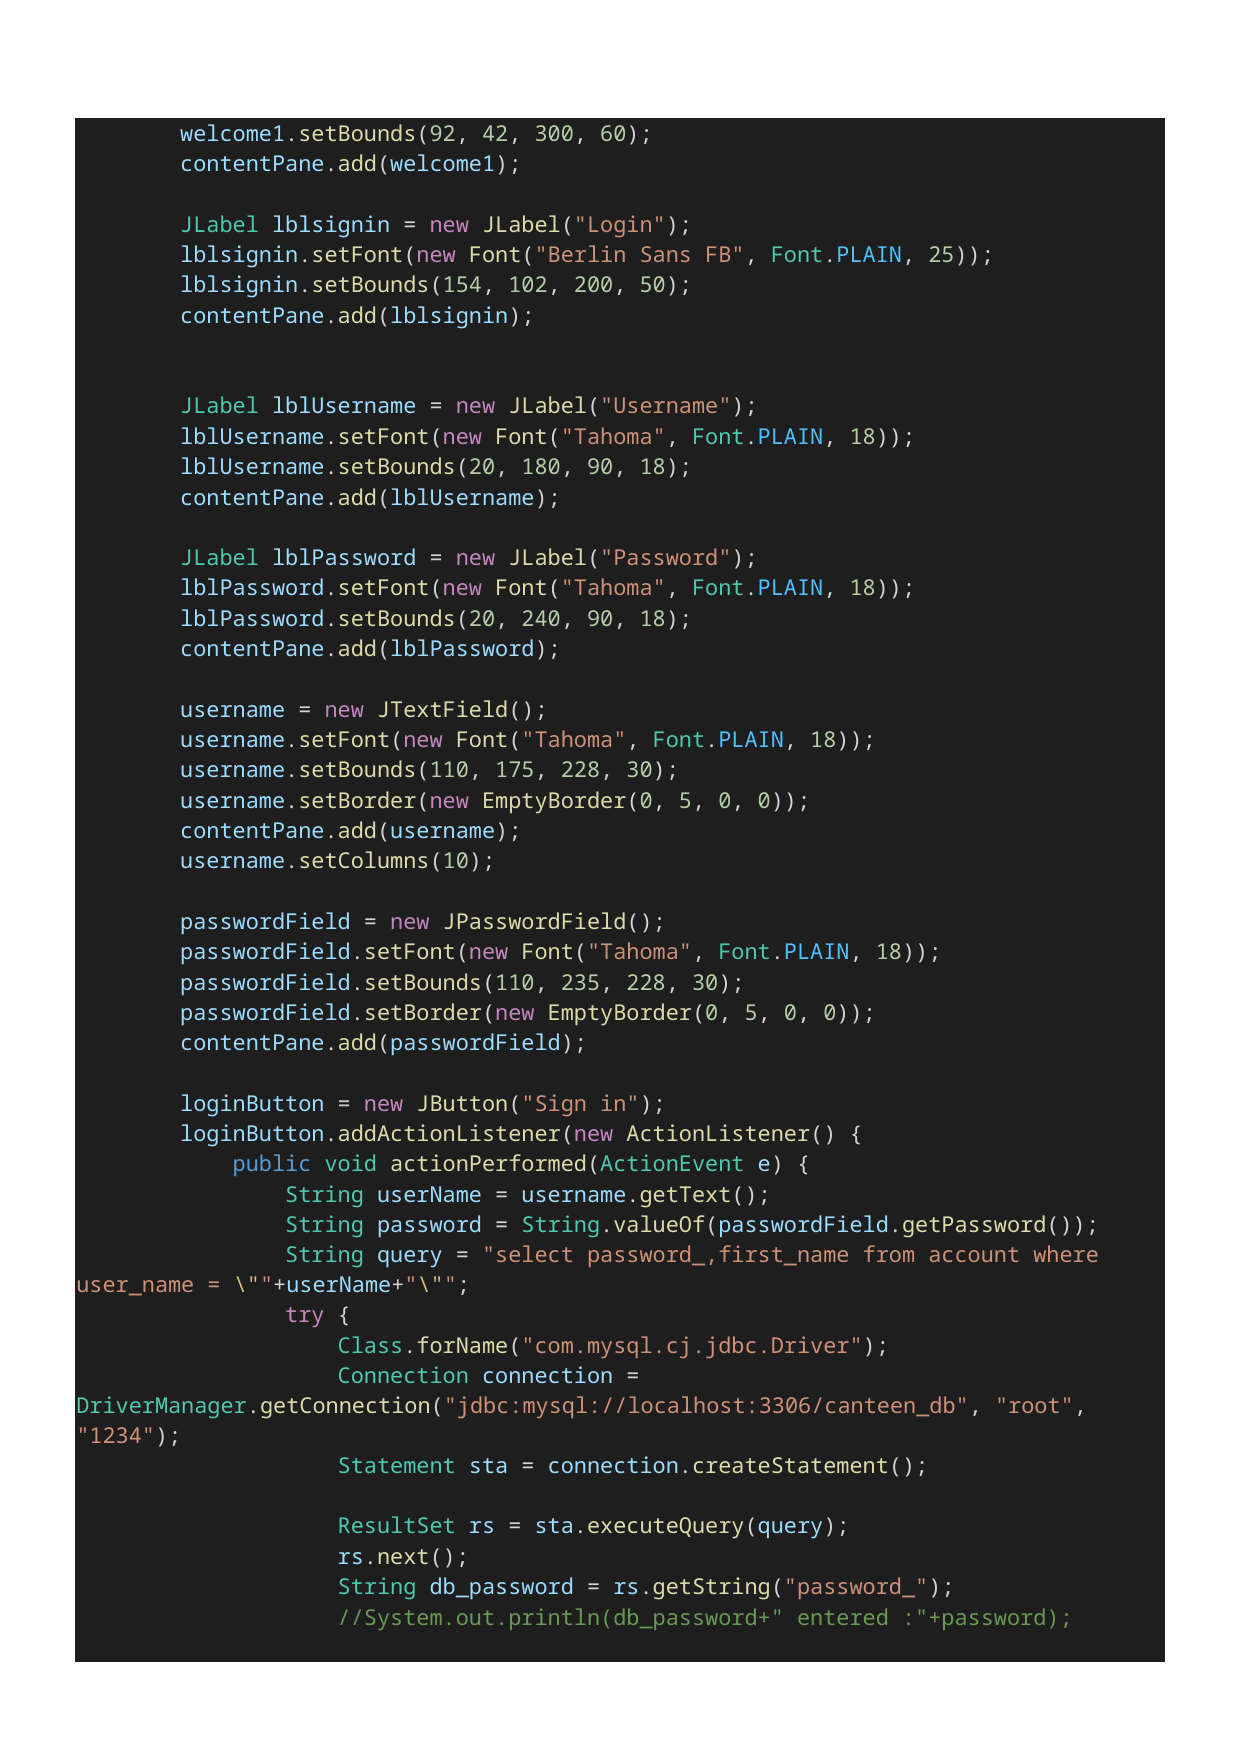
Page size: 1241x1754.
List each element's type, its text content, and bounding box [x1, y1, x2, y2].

text JLabel lblsignin = new JLabel("Login"); [75, 209, 1165, 238]
text lblsignin.setFont(new Font("Berlin Sans FB", Font.PLAIN, 25)); [75, 239, 1165, 269]
text rs.next(); [75, 1541, 1165, 1571]
text contentPane.add(lblUsername); [75, 481, 1165, 511]
text lblsignin.setBounds(154, 102, 200, 50); [75, 269, 1165, 299]
text contentPane.add(lblsignin); [75, 299, 1165, 329]
text public void actionPerformed(ActionEvent e) { [75, 1148, 1165, 1178]
text loginButton = new JButton("Sign in"); [75, 1088, 1165, 1117]
text username.setBounds(110, 175, 228, 30); [75, 754, 1165, 784]
text username.setColumns(10); [75, 845, 1165, 875]
text String db_password = rs.getString("password_"); [75, 1571, 1165, 1601]
text username = new JTextField(); [75, 694, 1165, 723]
text Connection connection = DriverManager.getConnection("jdbc:mysql://localhost:3306/canteen_db", "root", "1234"); [75, 1360, 1165, 1449]
text Class.forName("com.mysql.cj.jdbc.Driver"); [75, 1330, 1165, 1359]
text String userName = username.getText(); [75, 1179, 1165, 1208]
text passwordField.setBorder(new EmptyBorder(0, 5, 0, 0)); [75, 997, 1165, 1027]
text username.setFont(new Font("Tahoma", Font.PLAIN, 18)); [75, 724, 1165, 754]
text loginButton.addActionListener(new ActionListener() { [75, 1118, 1165, 1148]
text contentPane.add(lblPassword); [75, 633, 1165, 663]
text lblUsername.setFont(new Font("Tahoma", Font.PLAIN, 18)); [75, 421, 1165, 451]
text contentPane.add(passwordField); [75, 1027, 1165, 1057]
text passwordField.setFont(new Font("Tahoma", Font.PLAIN, 18)); [75, 936, 1165, 966]
text lblUsername.setBounds(20, 180, 90, 18); [75, 451, 1165, 481]
text username.setBorder(new EmptyBorder(0, 5, 0, 0)); [75, 784, 1165, 814]
text lblPassword.setFont(new Font("Tahoma", Font.PLAIN, 18)); [75, 572, 1165, 602]
text String password = String.valueOf(passwordField.getPassword()); [75, 1209, 1165, 1239]
text contentPane.add(welcome1); [75, 148, 1165, 178]
text passwordField.setBounds(110, 235, 228, 30); [75, 966, 1165, 996]
text ResultSet rs = sta.executeQuery(query); [75, 1511, 1165, 1540]
text String query = "select password_,first_name from account where user_name = \""+userName+"\""; [75, 1239, 1165, 1299]
text passwordField = new JPasswordField(); [75, 906, 1165, 936]
text Statement sta = connection.createStatement(); [75, 1450, 1165, 1480]
text JLabel lblUsername = new JLabel("Username"); [75, 391, 1165, 420]
text contentPane.add(username); [75, 815, 1165, 845]
text //System.out.println(db_password+" entered :"+password); [75, 1601, 1165, 1631]
text JLabel lblPassword = new JLabel("Password"); [75, 542, 1165, 572]
text welcome1.setBounds(92, 42, 300, 60); [75, 118, 1165, 147]
text lblPassword.setBounds(20, 240, 90, 18); [75, 603, 1165, 632]
text try { [75, 1299, 1165, 1329]
